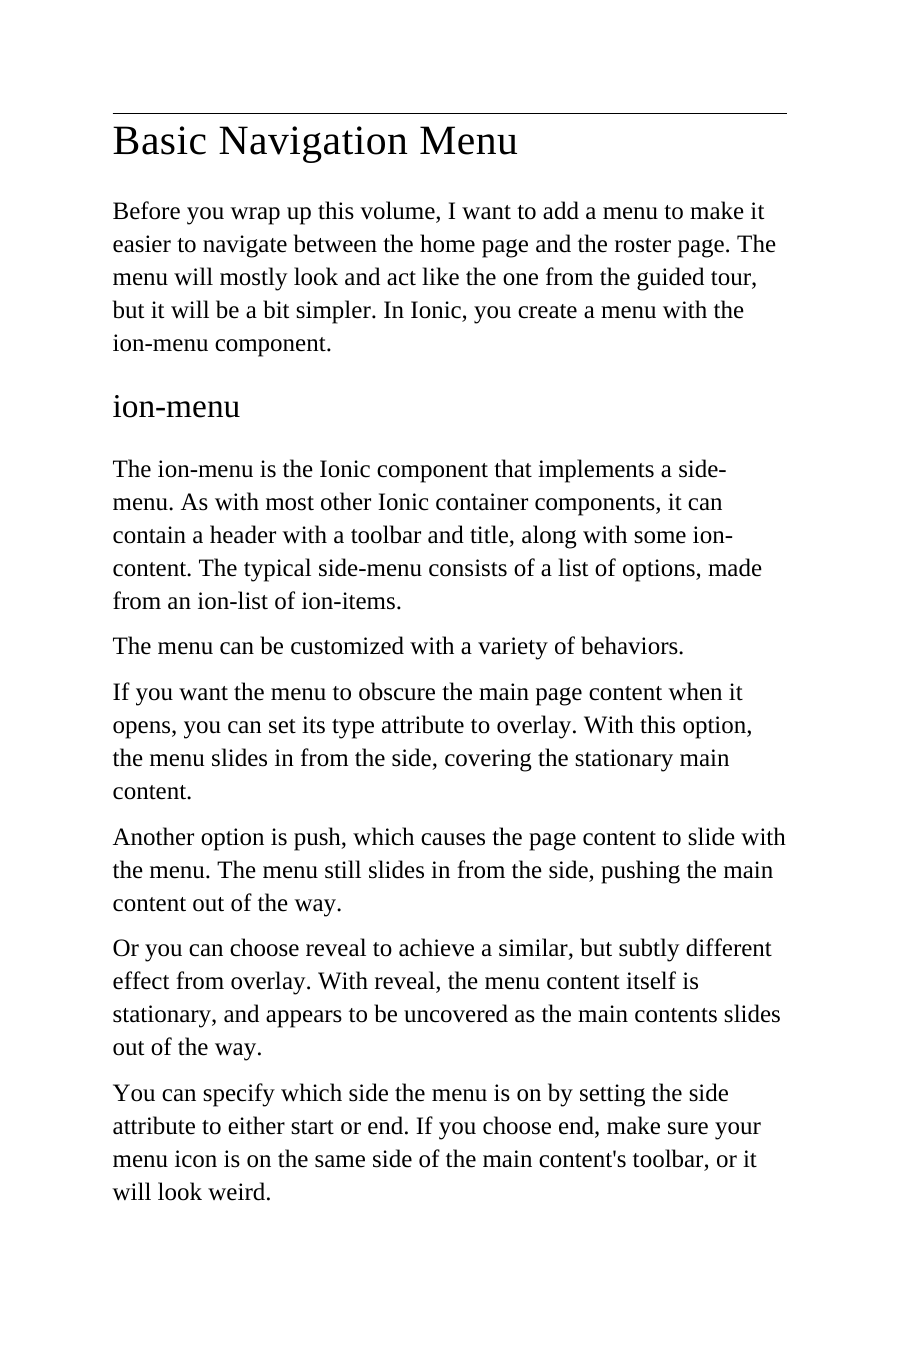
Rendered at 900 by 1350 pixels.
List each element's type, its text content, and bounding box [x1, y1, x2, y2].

subtitle ion-menu [112, 386, 787, 424]
subtitle Basic Navigation Menu [112, 114, 787, 163]
text Before you wrap up this volume, I want to add a menu to make it easier to navigate between the home page and the roster page. The menu will mostly look and act like the one from the guided tour, but it will be a bit simpler. In Ionic, you create a menu with the ion-menu component. [112, 196, 787, 357]
text The menu can be customized with a variety of behaviors. [112, 632, 787, 660]
text Another option is push, which causes the page content to slide with the menu. The menu still slides in from the side, pushing the main content out of the way. [112, 822, 787, 917]
text If you want the menu to obscure the main page content when it opens, you can set its type attribute to overlay. With this option, the menu slides in from the side, covering the stationary main content. [112, 677, 787, 805]
text You can specify which side the menu is on by setting the side attribute to either start or end. If you choose end, make sure your menu icon is on the same side of the main content's toolbar, or it will look weird. [112, 1078, 787, 1206]
text The ion-menu is the Ionic component that implements a side-menu. As with most other Ionic container components, it can contain a header with a toolbar and title, along with some ion-content. The typical side-menu consists of a list of options, made from an ion-list of ion-items. [112, 454, 787, 615]
text Or you can choose reveal to achieve a similar, but subtly different effect from overlay. With reveal, the menu content itself is stationary, and appears to be uncovered as the main contents slides out of the way. [112, 933, 787, 1061]
